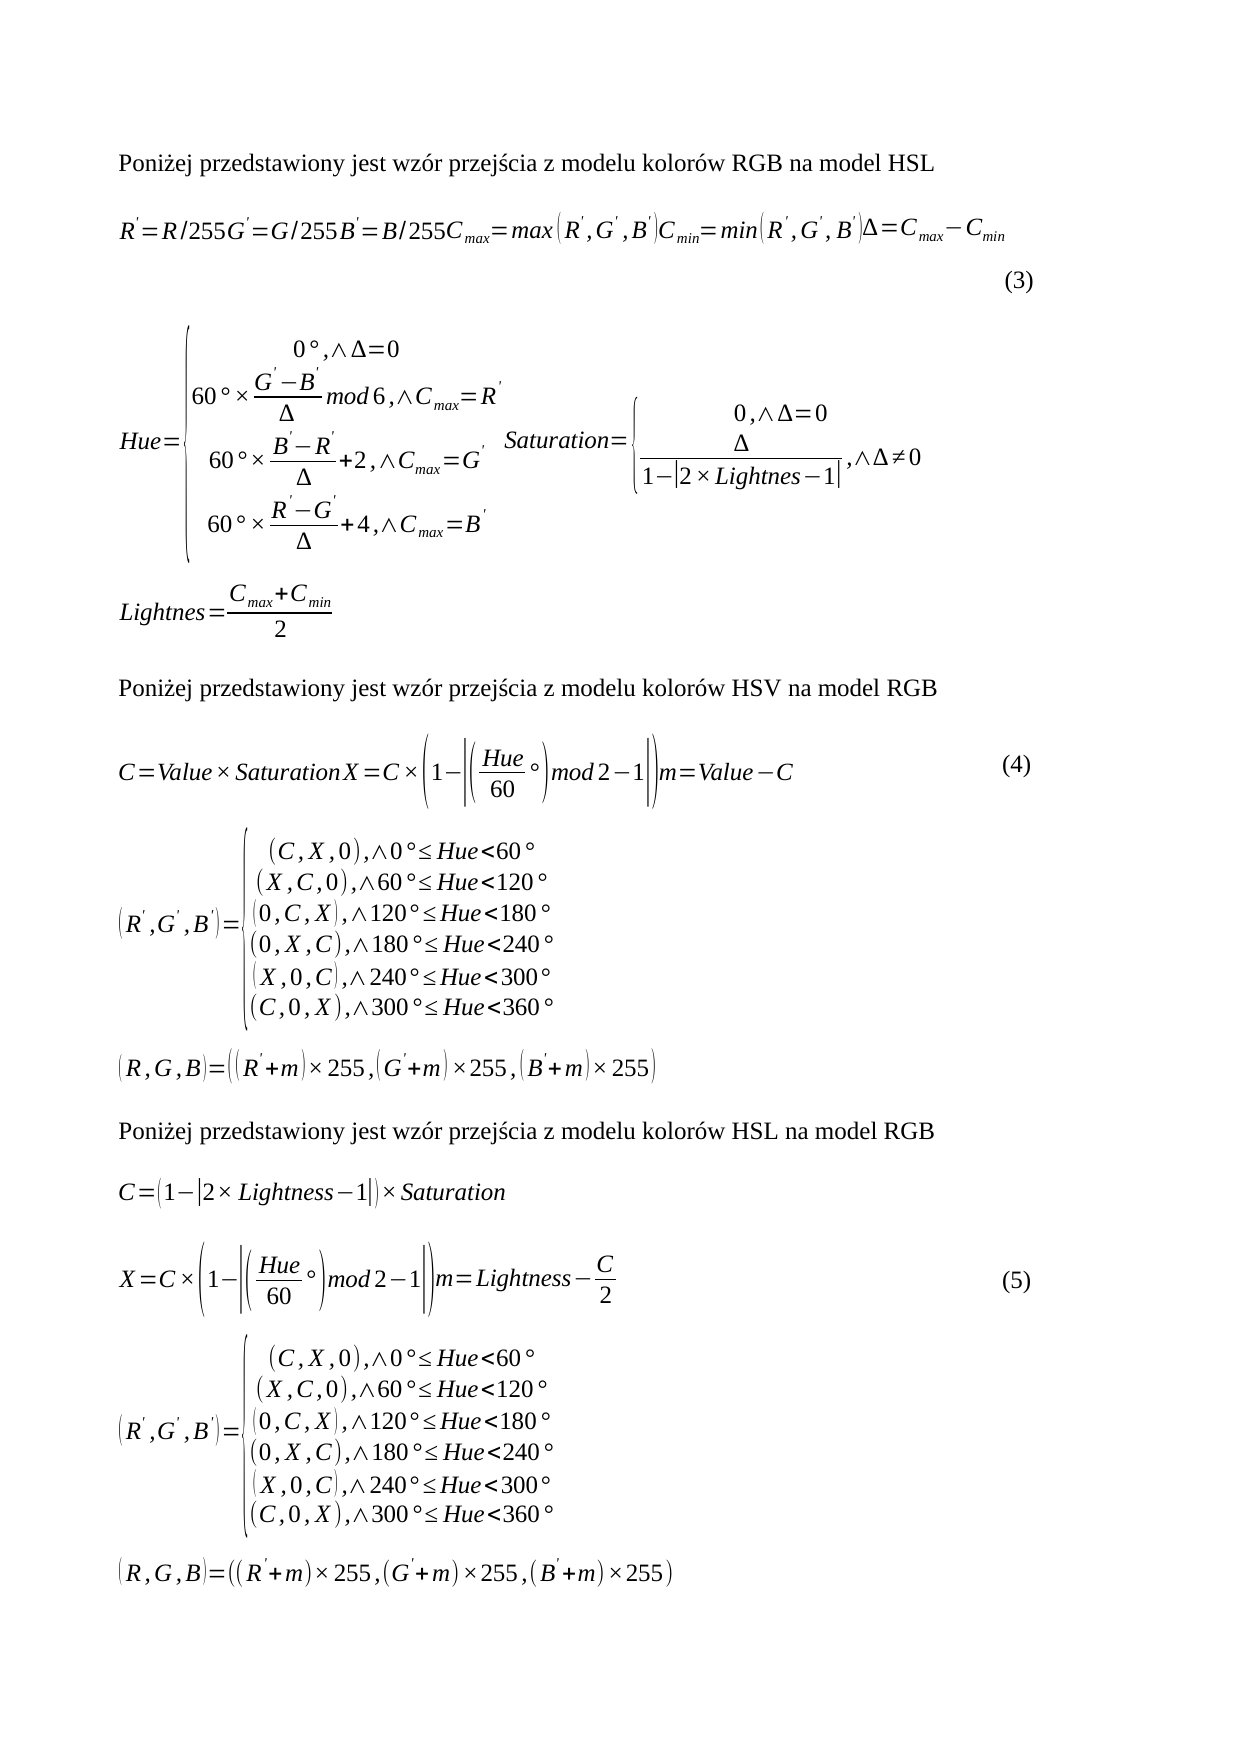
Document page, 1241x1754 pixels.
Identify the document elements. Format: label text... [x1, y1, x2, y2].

text Poniżej przedstawiony jest wzór przejścia z modelu kolorów HSV na model RGB [118, 673, 1033, 702]
text Poniżej przedstawiony jest wzór przejścia z modelu kolorów RGB na model HSL [118, 148, 1033, 176]
text Poniżej przedstawiony jest wzór przejścia z modelu kolorów HSL na model RGB [118, 1116, 1033, 1145]
